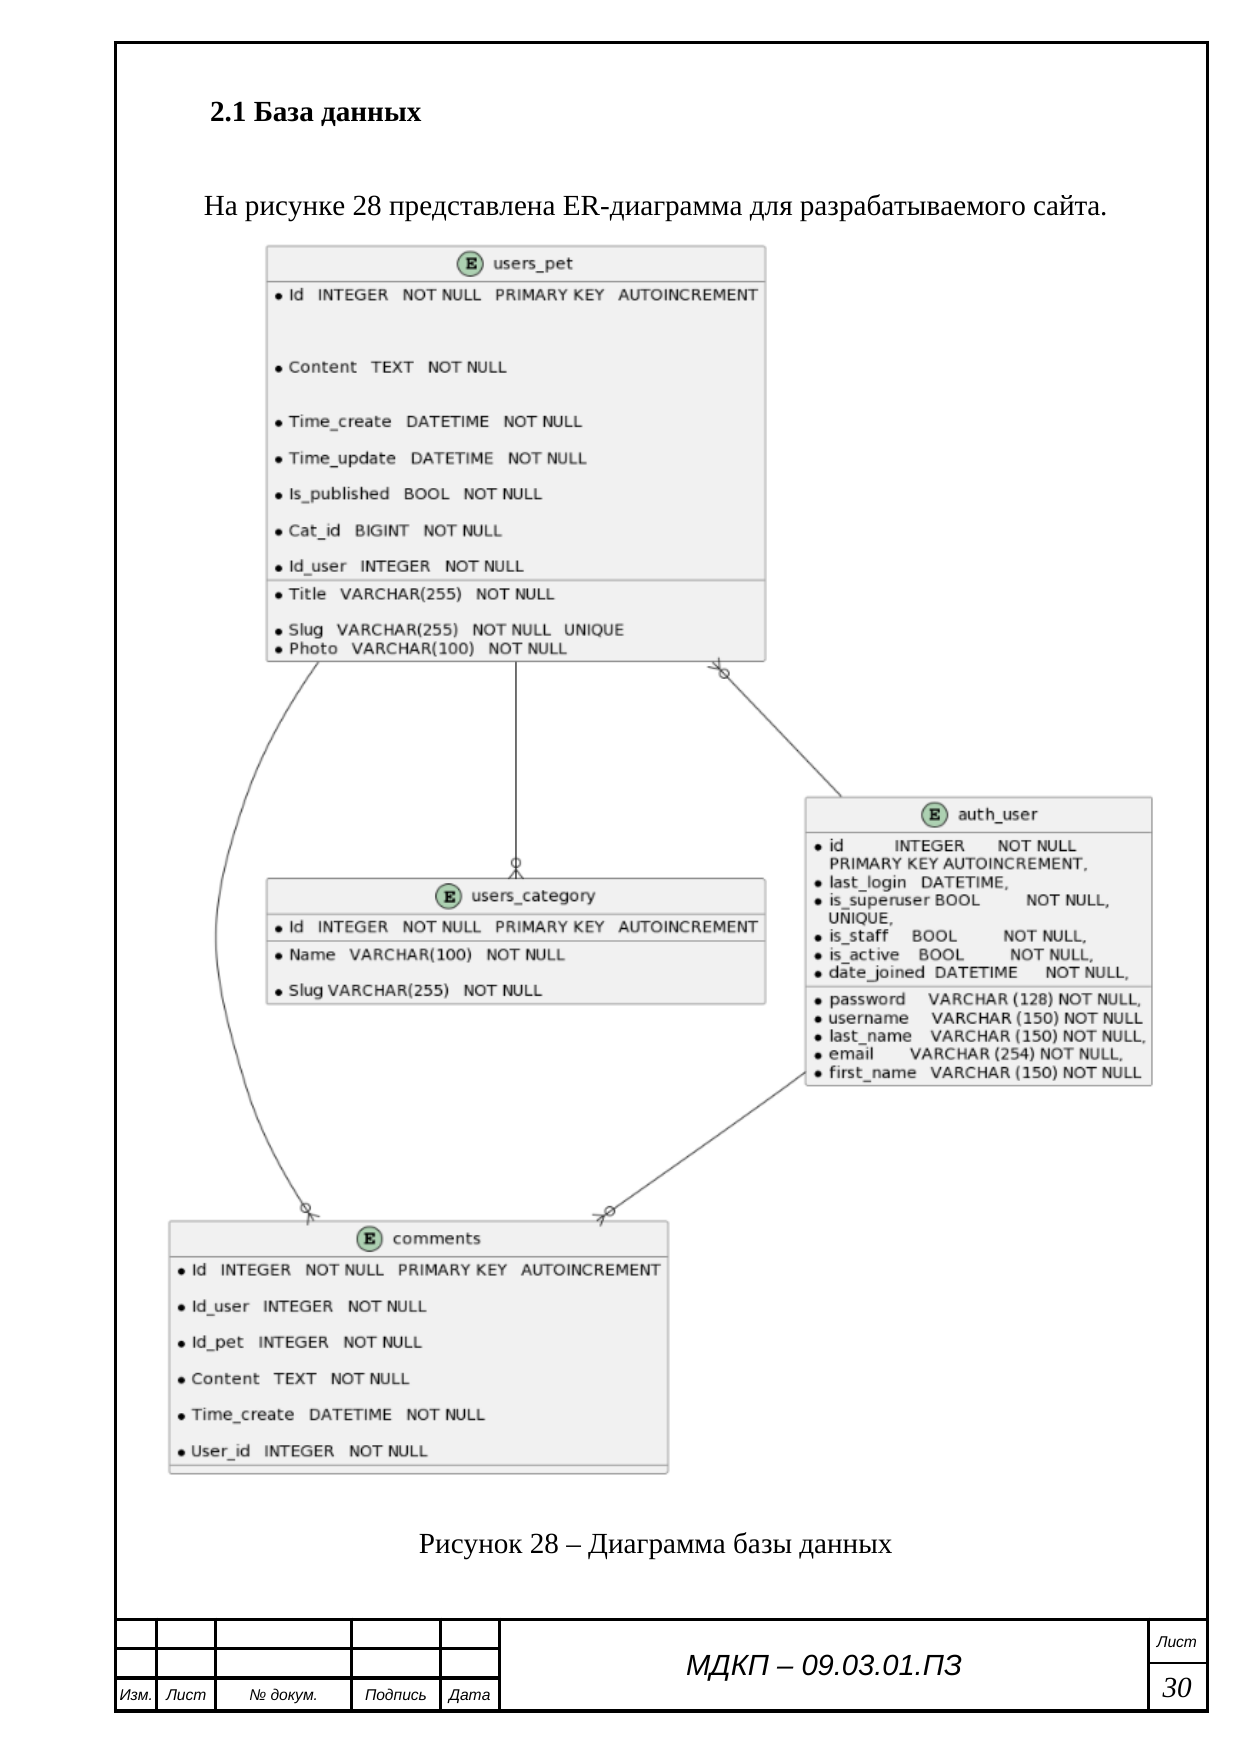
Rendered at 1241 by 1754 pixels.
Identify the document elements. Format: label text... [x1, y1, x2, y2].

subtitle База данных [136, 94, 1175, 128]
text Рисунок 28 – Диаграмма базы данных [136, 1526, 1175, 1560]
text На рисунке 28 представлена ER-диаграмма для разрабатываемого сайта. [136, 188, 1175, 222]
picture [151, 238, 1160, 1483]
